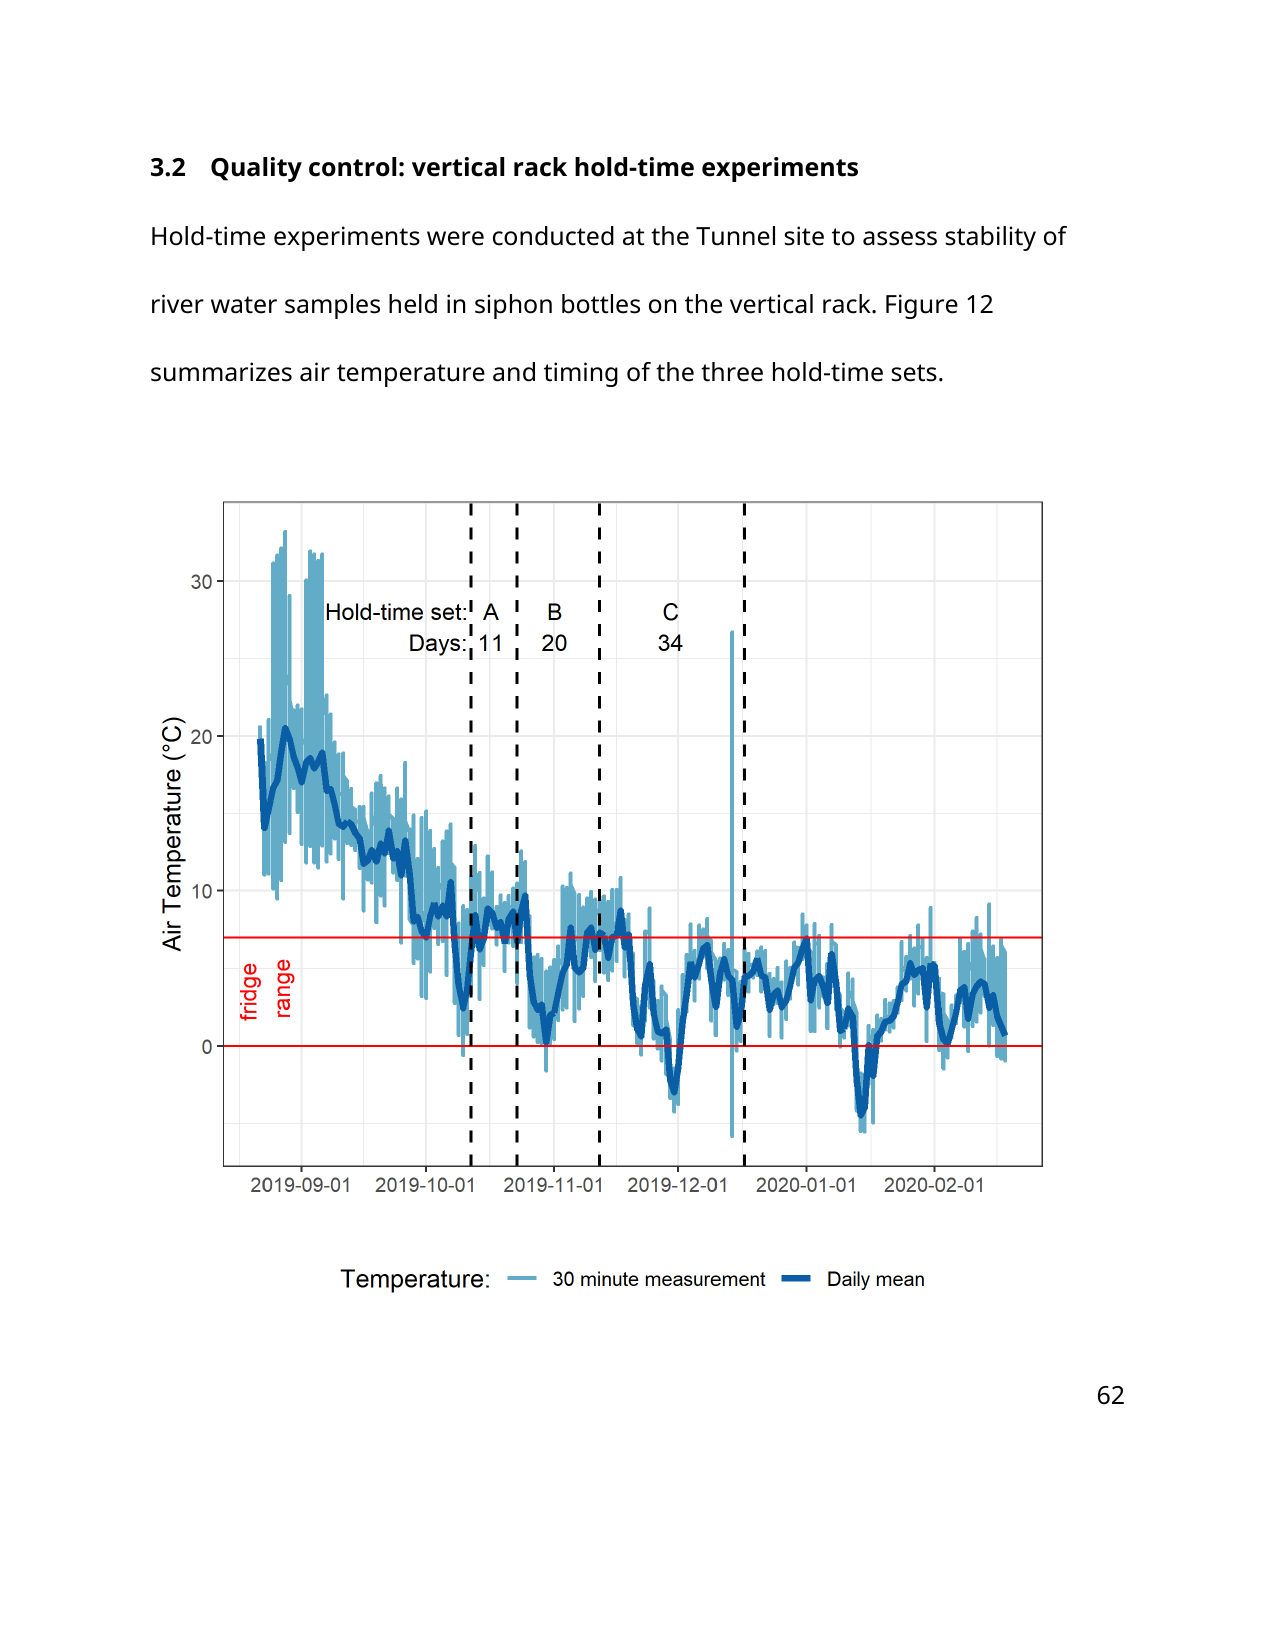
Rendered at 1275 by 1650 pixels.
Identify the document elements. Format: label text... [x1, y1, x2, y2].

text Hold-time experiments were conducted at the Tunnel site to assess stability of river water samples held in siphon bottles on the vertical rack. Figure 12 summarizes air temperature and timing of the three hold-time sets. [150, 218, 1125, 388]
subtitle Quality control: vertical rack hold-time experiments [150, 150, 1125, 184]
picture [150, 490, 1053, 1319]
